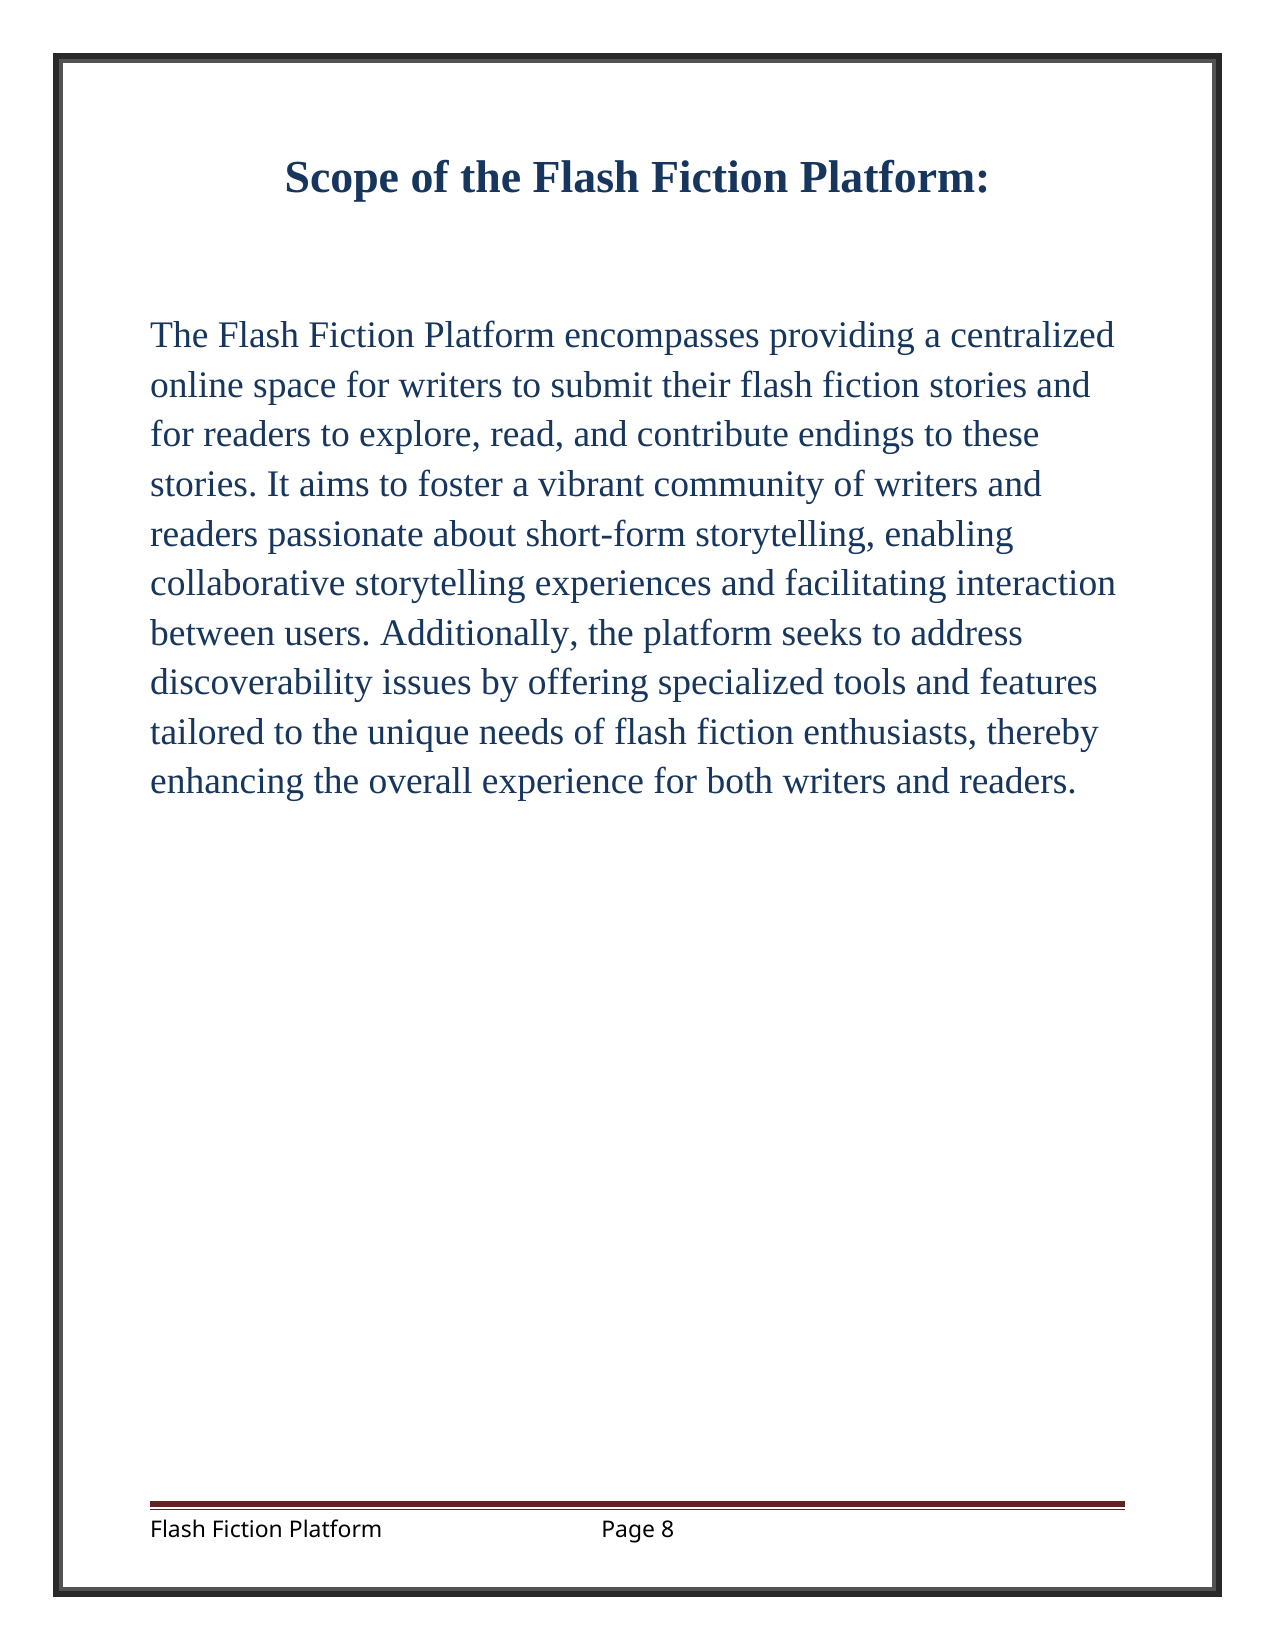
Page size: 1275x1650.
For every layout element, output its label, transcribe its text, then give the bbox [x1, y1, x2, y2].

text The Flash Fiction Platform encompasses providing a centralized online space for writers to submit their flash fiction stories and for readers to explore, read, and contribute endings to these stories. It aims to foster a vibrant community of writers and readers passionate about short-form storytelling, enabling collaborative storytelling experiences and facilitating interaction between users. Additionally, the platform seeks to address discoverability issues by offering specialized tools and features tailored to the unique needs of flash fiction enthusiasts, thereby enhancing the overall experience for both writers and readers. [150, 313, 1125, 802]
text Scope of the Flash Fiction Platform: [150, 150, 1125, 203]
